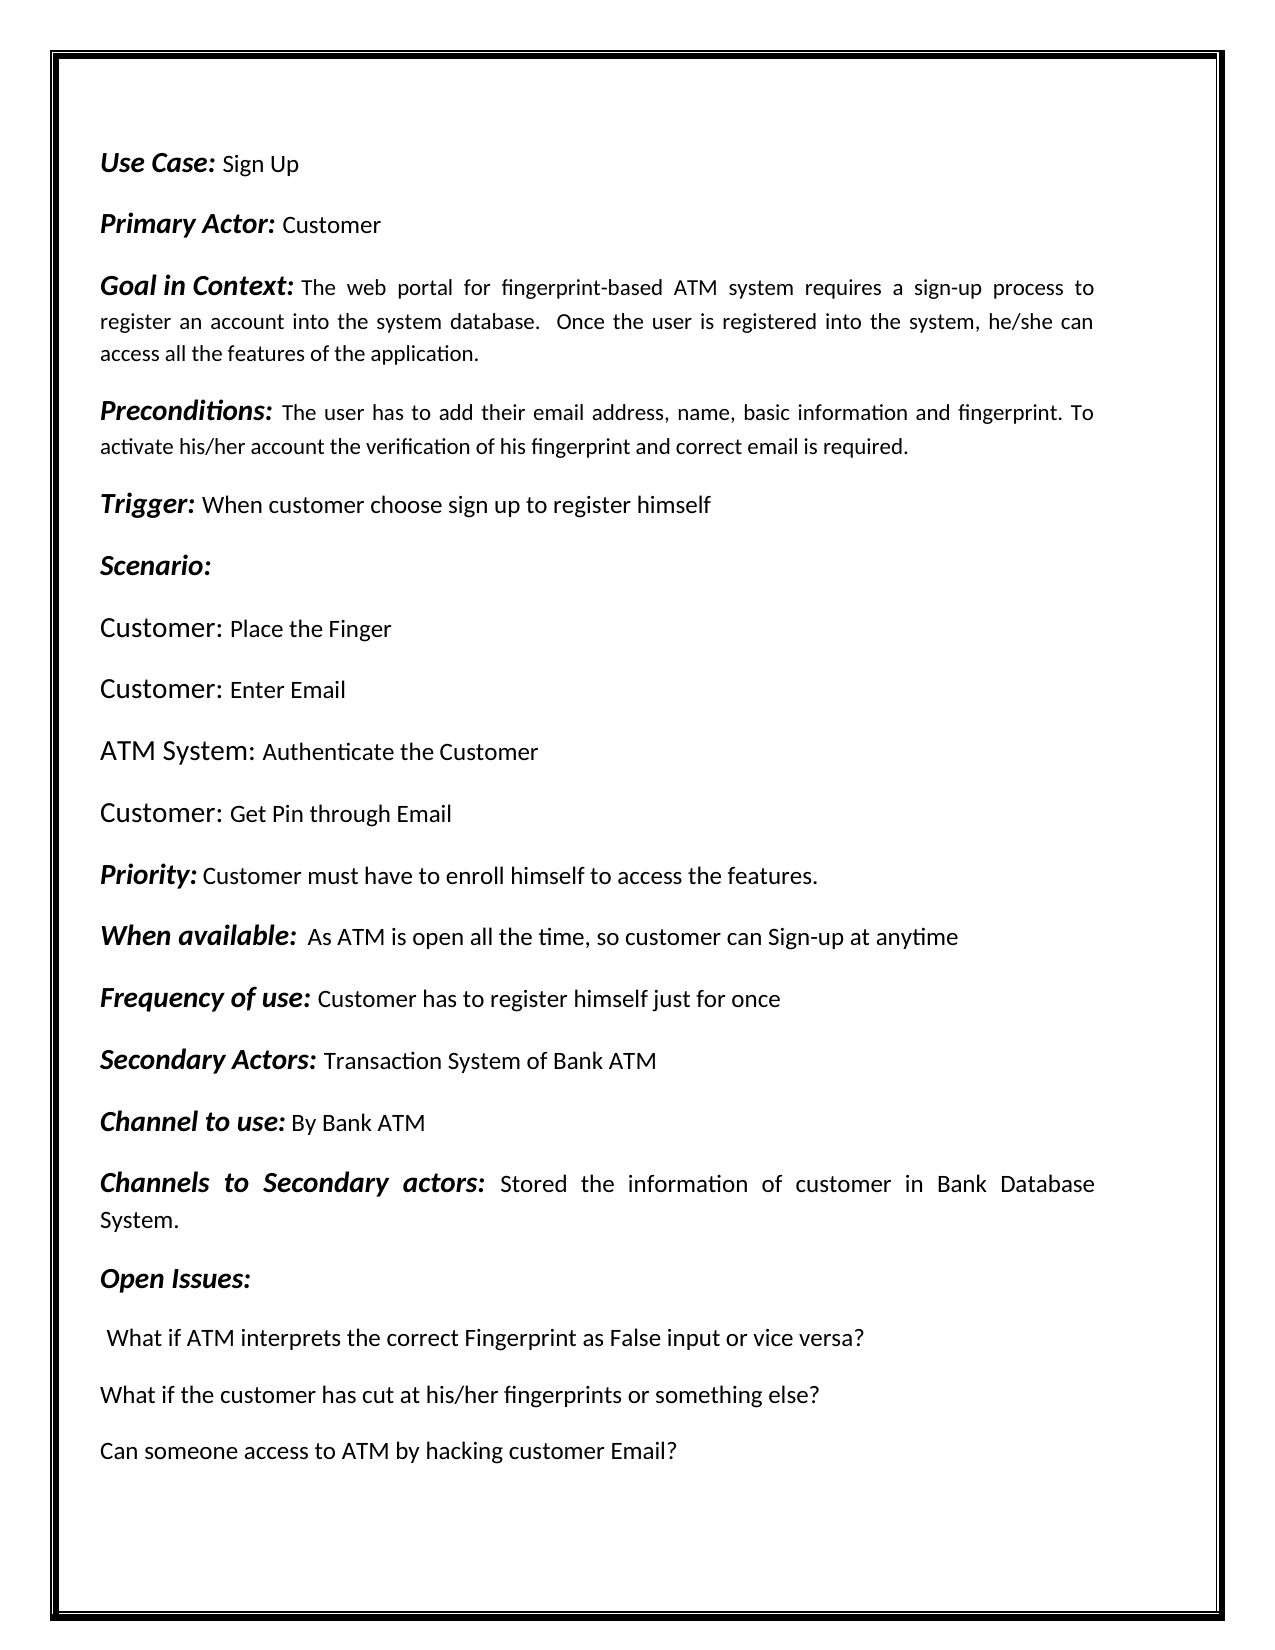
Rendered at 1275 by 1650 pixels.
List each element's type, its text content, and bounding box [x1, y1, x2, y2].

text Scenario: [100, 547, 1096, 582]
text Customer: Get Pin through Email [100, 794, 1096, 829]
text Channel to use: By Bank ATM [100, 1103, 1096, 1138]
text Can someone access to ATM by hacking customer Email? [100, 1435, 1096, 1465]
text Use Case: Sign Up [100, 144, 1096, 179]
text What if the customer has cut at his/her fingerprints or something else? [100, 1379, 1096, 1409]
text When available: As ATM is open all the time, so customer can Sign-up at anytime [100, 917, 1096, 953]
text Primary Actor: Customer [100, 206, 1096, 241]
text Goal in Context: The web portal for fingerprint-based ATM system requires a sign-up process to register an account into the system database. Once the user is registered into the system, he/she can access all the features of the application. [100, 267, 1096, 367]
text Preconditions: The user has to add their email address, name, basic information and fingerprint. To activate his/her account the verification of his fingerprint and correct email is required. [100, 392, 1096, 460]
text What if ATM interprets the correct Fingerprint as False input or vice versa? [100, 1322, 1096, 1353]
text ATM System: Authenticate the Customer [100, 732, 1096, 768]
text Customer: Enter Email [100, 670, 1096, 706]
text Frequency of use: Customer has to register himself just for once [100, 979, 1096, 1015]
text Customer: Place the Finger [100, 609, 1096, 644]
text Secondary Actors: Transaction System of Bank ATM [100, 1041, 1096, 1077]
text Open Issues: [100, 1261, 1096, 1296]
text Priority: Customer must have to enroll himself to access the features. [100, 856, 1096, 891]
text Channels to Secondary actors: Stored the information of customer in Bank Database System. [100, 1164, 1096, 1235]
text Trigger: When customer choose sign up to register himself [100, 485, 1096, 521]
